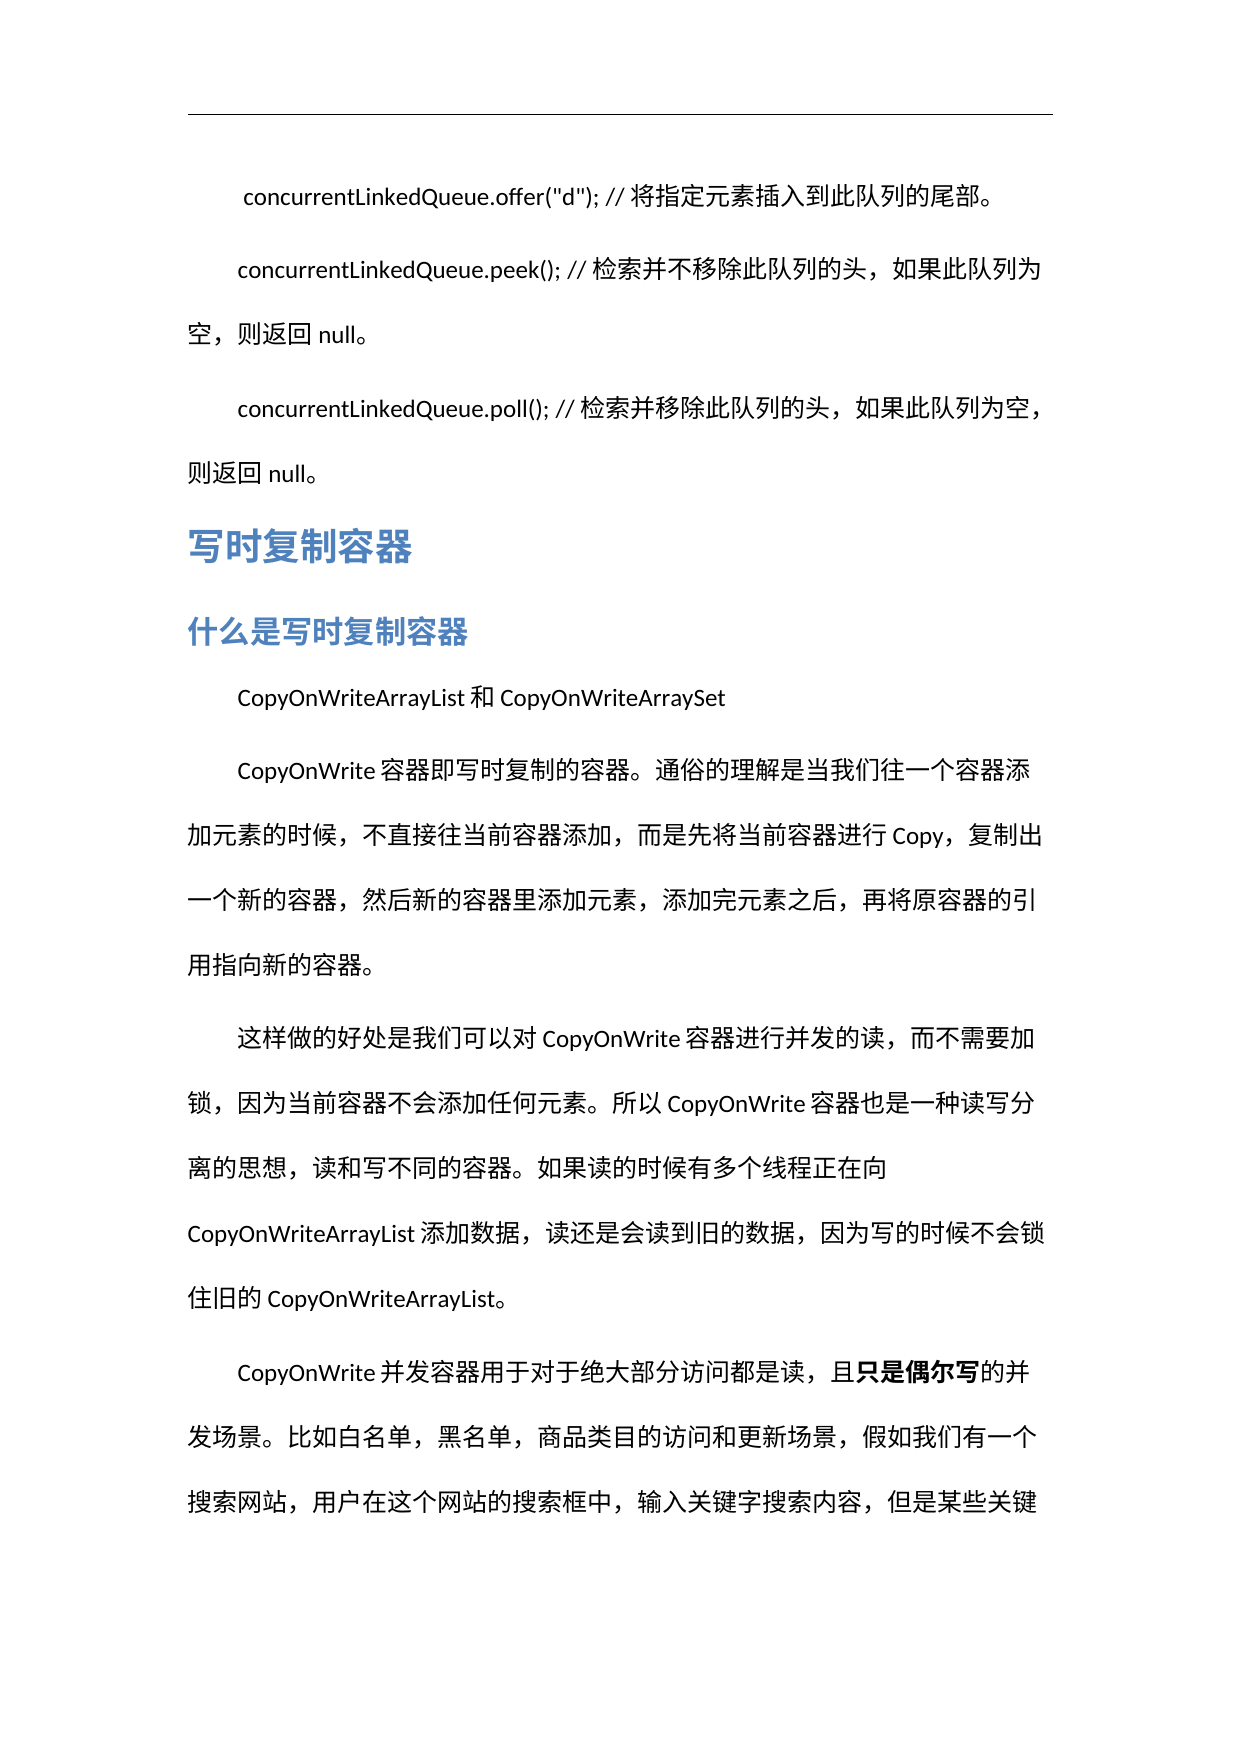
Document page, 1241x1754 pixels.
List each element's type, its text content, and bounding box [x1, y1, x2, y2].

text concurrentLinkedQueue.poll(); // 检索并移除此队列的头，如果此队列为空，则返回 null。 [187, 374, 1053, 504]
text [187, 1338, 1053, 1533]
text CopyOnWriteArrayList和CopyOnWriteArraySet [187, 663, 1053, 728]
text concurrentLinkedQueue.peek(); // 检索并不移除此队列的头，如果此队列为空，则返回 null。 [187, 235, 1053, 365]
text CopyOnWrite容器即写时复制的容器。通俗的理解是当我们往一个容器添加元素的时候，不直接往当前容器添加，而是先将当前容器进行Copy，复制出一个新的容器，然后新的容器里添加元素，添加完元素之后，再将原容器的引用指向新的容器。 [187, 736, 1053, 996]
text 这样做的好处是我们可以对CopyOnWrite容器进行并发的读，而不需要加锁，因为当前容器不会添加任何元素。所以CopyOnWrite容器也是一种读写分离的思想，读和写不同的容器。如果读的时候有多个线程正在向CopyOnWriteArrayList添加数据，读还是会读到旧的数据，因为写的时候不会锁住旧的CopyOnWriteArrayList。 [187, 1004, 1053, 1329]
subtitle 什么是写时复制容器 [187, 598, 1053, 663]
text concurrentLinkedQueue.offer("d"); // 将指定元素插入到此队列的尾部。 [187, 162, 1053, 227]
subtitle 写时复制容器 [187, 512, 1053, 577]
